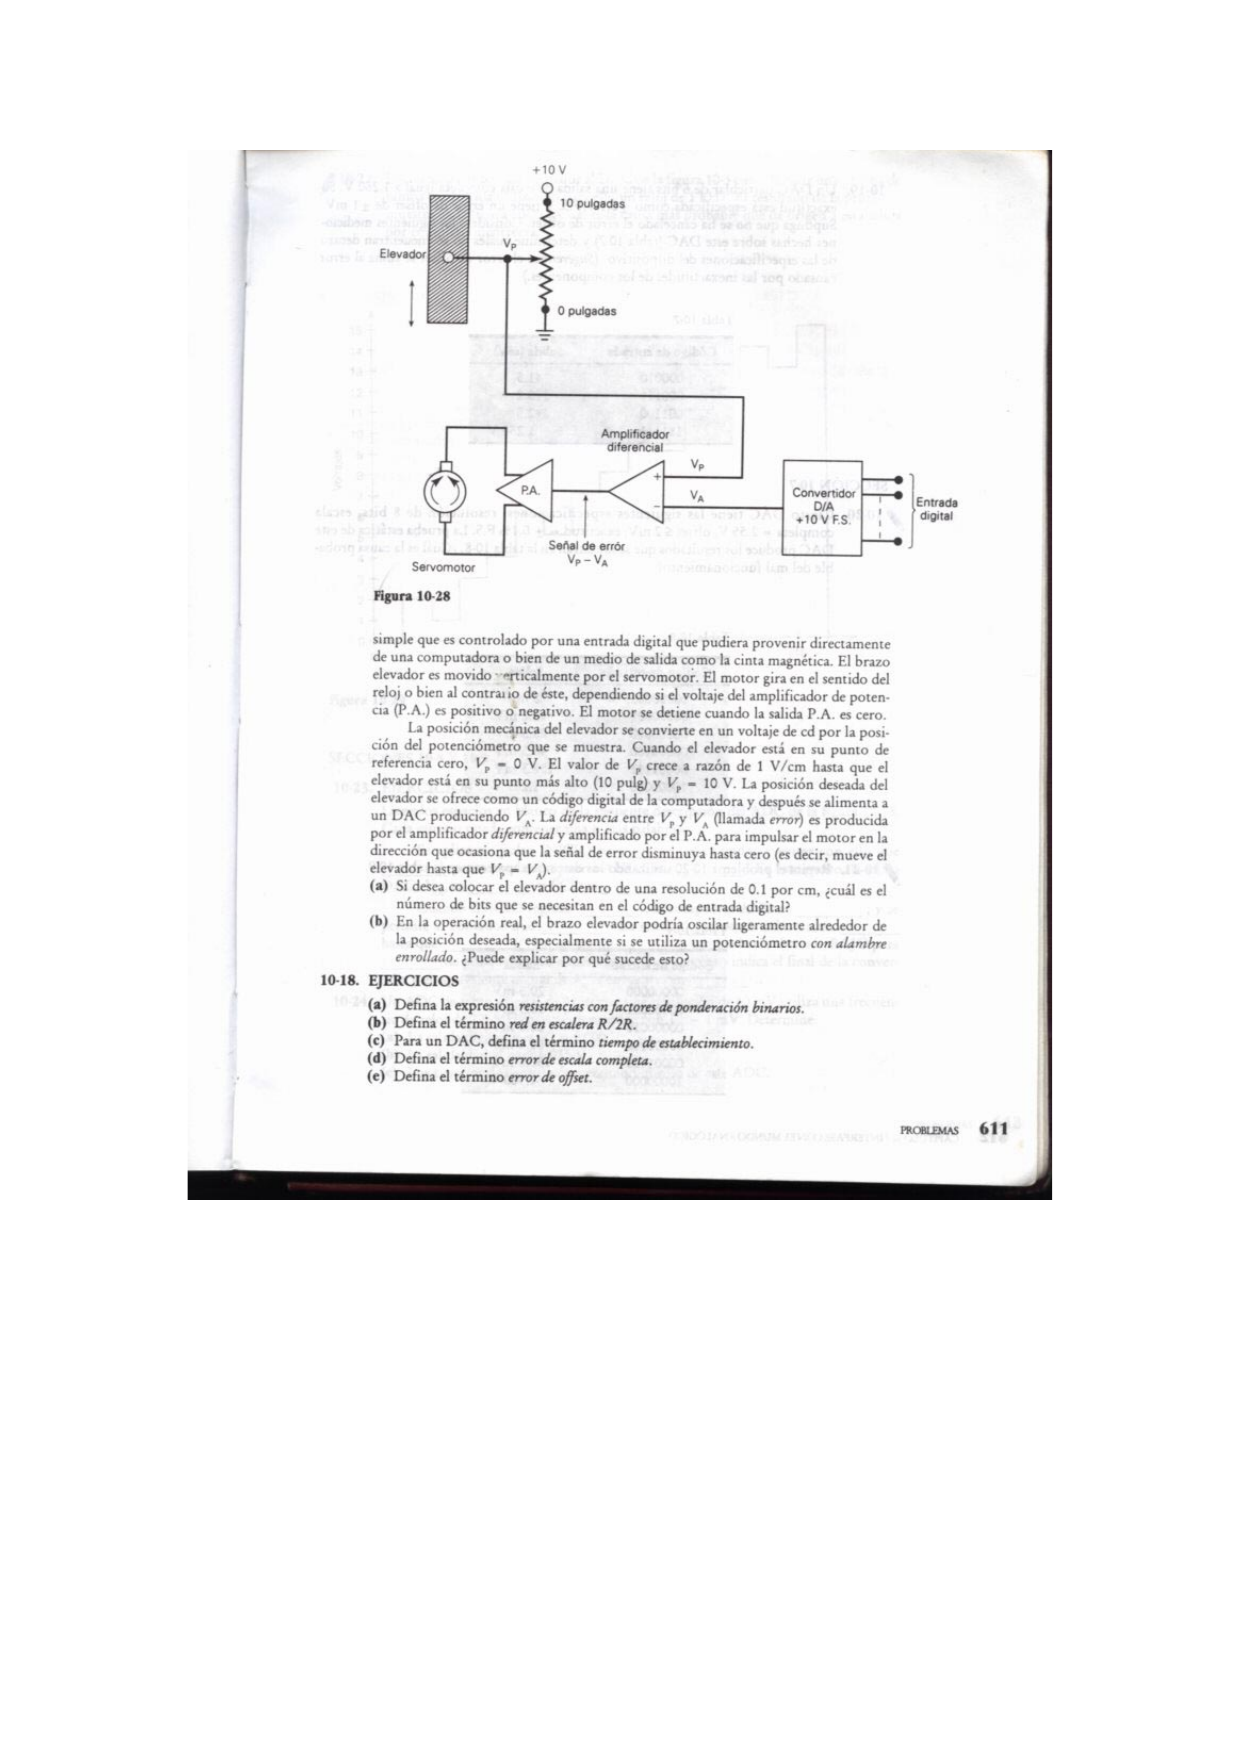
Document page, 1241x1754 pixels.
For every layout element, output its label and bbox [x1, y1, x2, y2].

picture [187, 150, 1053, 1200]
